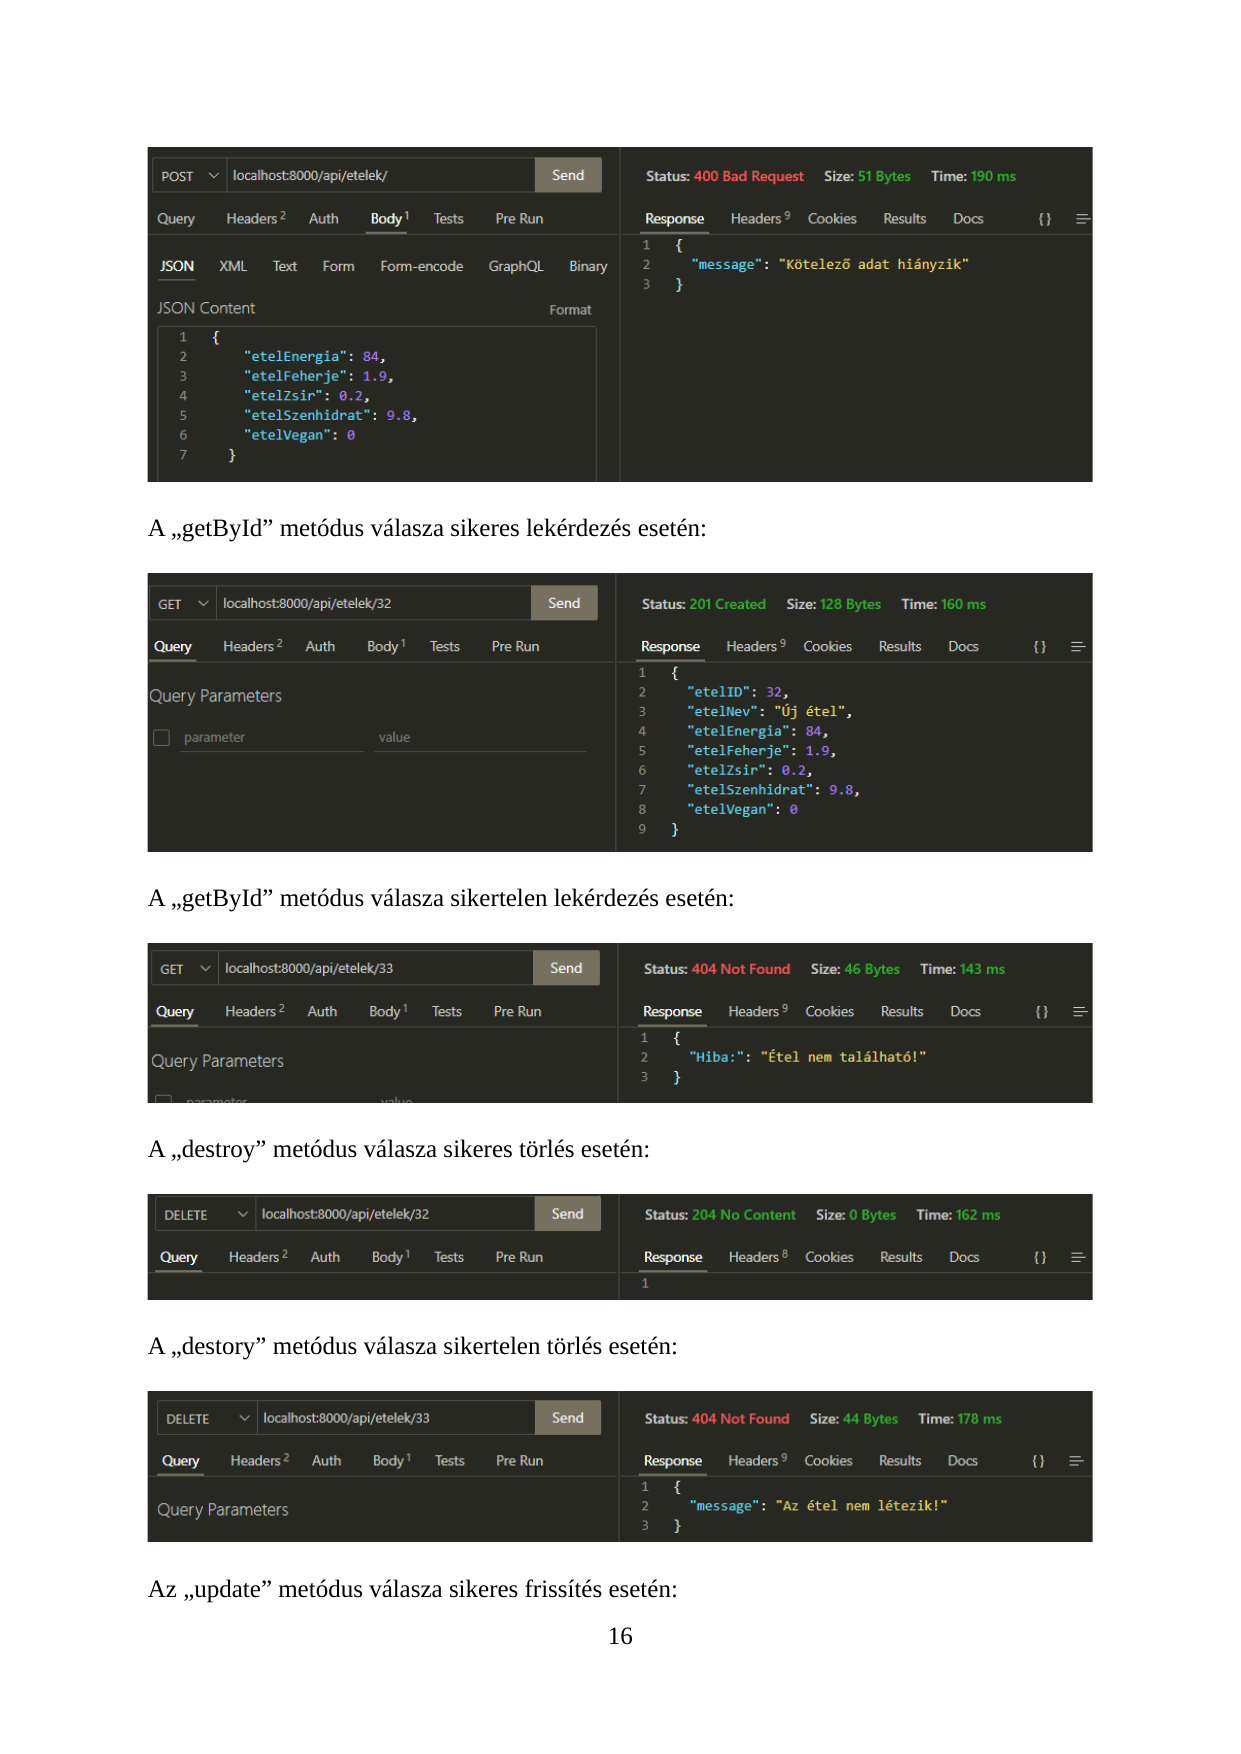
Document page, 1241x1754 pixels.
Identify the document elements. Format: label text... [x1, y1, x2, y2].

text A „getById” metódus válasza sikeres lekérdezés esetén: [148, 513, 1092, 542]
picture [147, 1391, 1093, 1542]
text A „destroy” metódus válasza sikeres törlés esetén: [148, 1134, 1092, 1163]
picture [147, 573, 1093, 852]
text A „destory” metódus válasza sikertelen törlés esetén: [148, 1331, 1092, 1360]
picture [147, 147, 1093, 482]
text Az „update” metódus válasza sikeres frissítés esetén: [148, 1574, 1092, 1602]
picture [147, 943, 1093, 1103]
picture [147, 1194, 1093, 1300]
text A „getById” metódus válasza sikertelen lekérdezés esetén: [148, 883, 1092, 912]
